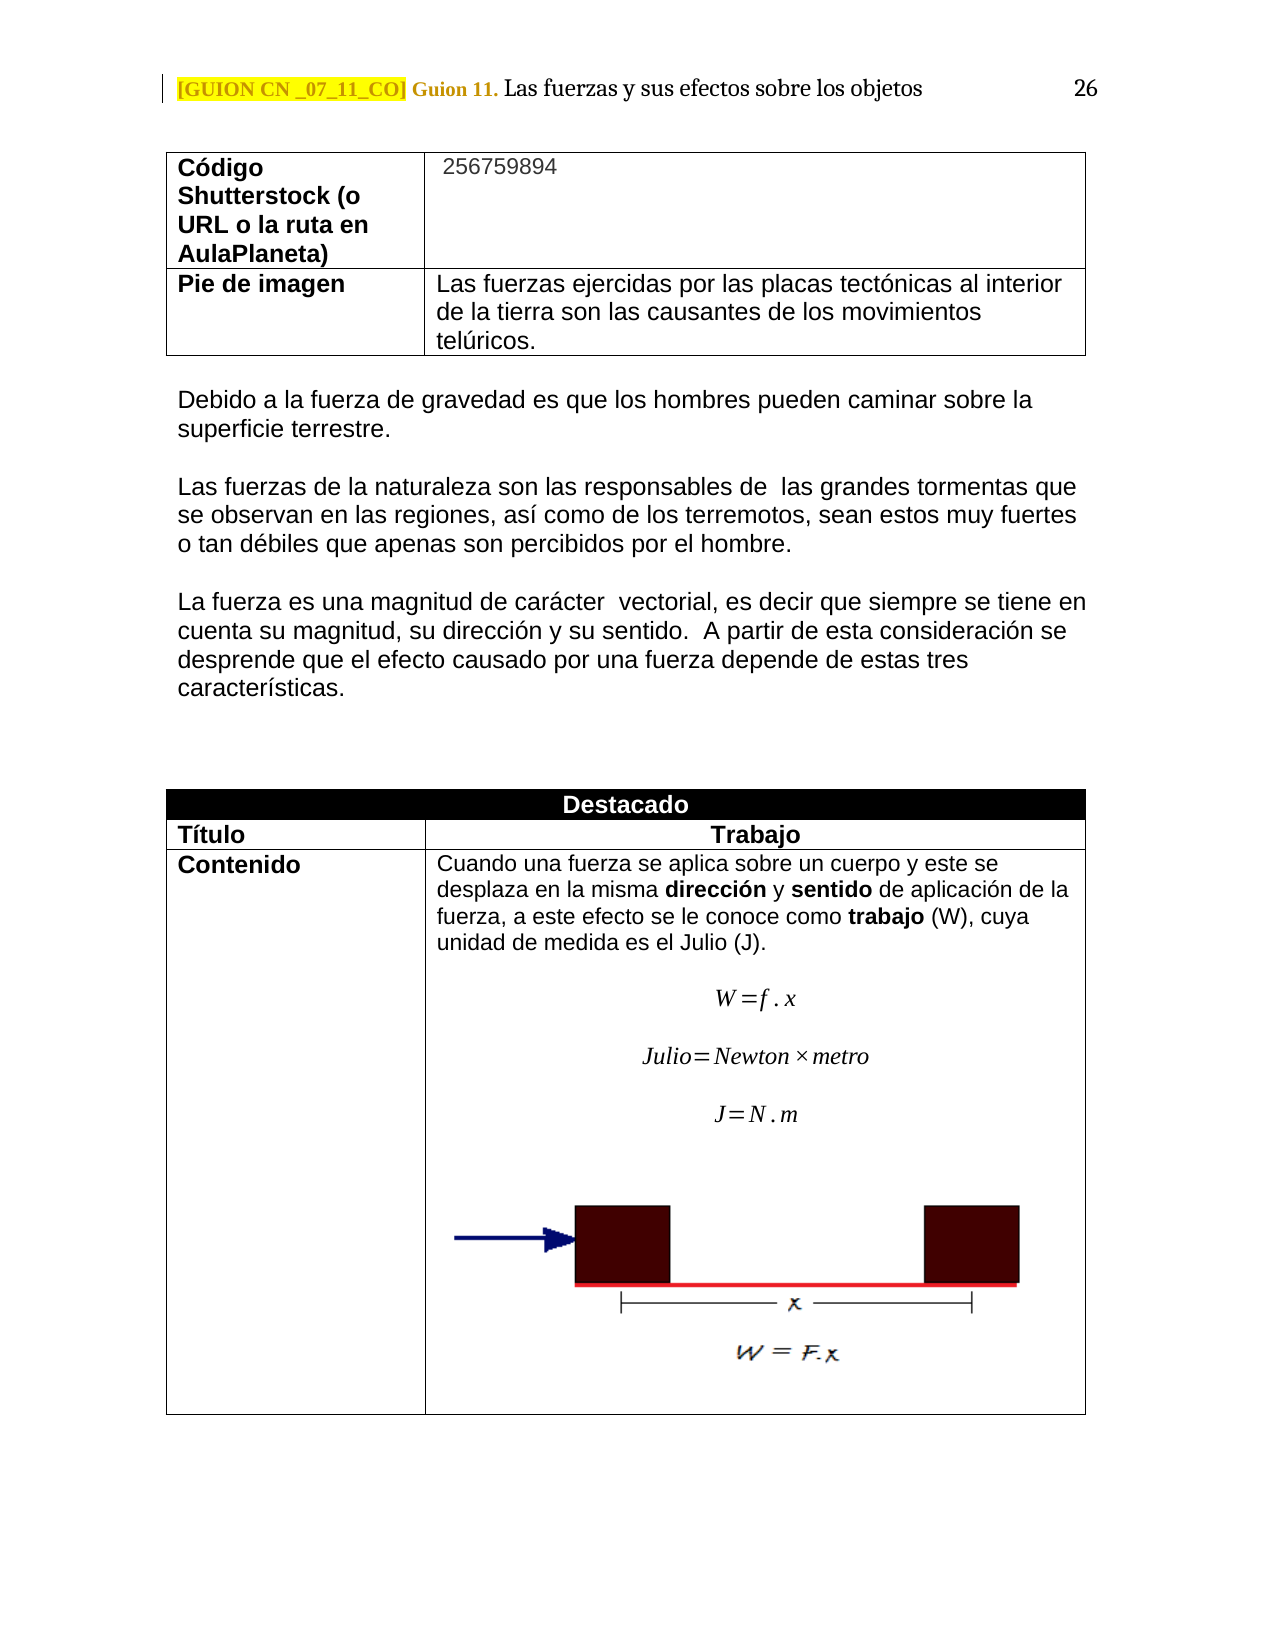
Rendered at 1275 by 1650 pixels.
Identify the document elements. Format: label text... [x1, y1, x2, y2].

text La fuerza es una magnitud de carácter vectorial, es decir que siempre se tiene en cuenta su magnitud, su dirección y su sentido. A partir de esta consideración se desprende que el efecto causado por una fuerza depende de estas tres características. [177, 587, 1098, 702]
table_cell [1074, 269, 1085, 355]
picture [435, 1164, 1060, 1394]
table_cell 256759894 [425, 153, 1085, 268]
table_cell Pie de imagen [167, 269, 424, 355]
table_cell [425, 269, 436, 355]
text Las fuerzas de la naturaleza son las responsables de las grandes tormentas que se observan en las regiones, así como de los terremotos, sean estos muy fuertes o tan débiles que apenas son percibidos por el hombre. [177, 472, 1098, 558]
table_cell Cuando una fuerza se aplica sobre un cuerpo y este se desplaza en la misma dirección y sentido de aplicación de la fuerza, a este efecto se le conoce como trabajo (W), cuya unidad de medida es el Julio (J). [426, 850, 1085, 1414]
text Debido a la fuerza de gravedad es que los hombres pueden caminar sobre la superficie terrestre. [177, 385, 1098, 443]
table_cell Trabajo [426, 820, 1085, 849]
table_header Destacado [167, 790, 1085, 819]
table_cell Contenido [167, 850, 425, 1414]
table_cell Título [167, 820, 425, 849]
table_cell Código Shutterstock (o URL o la ruta en AulaPlaneta) [167, 153, 424, 268]
